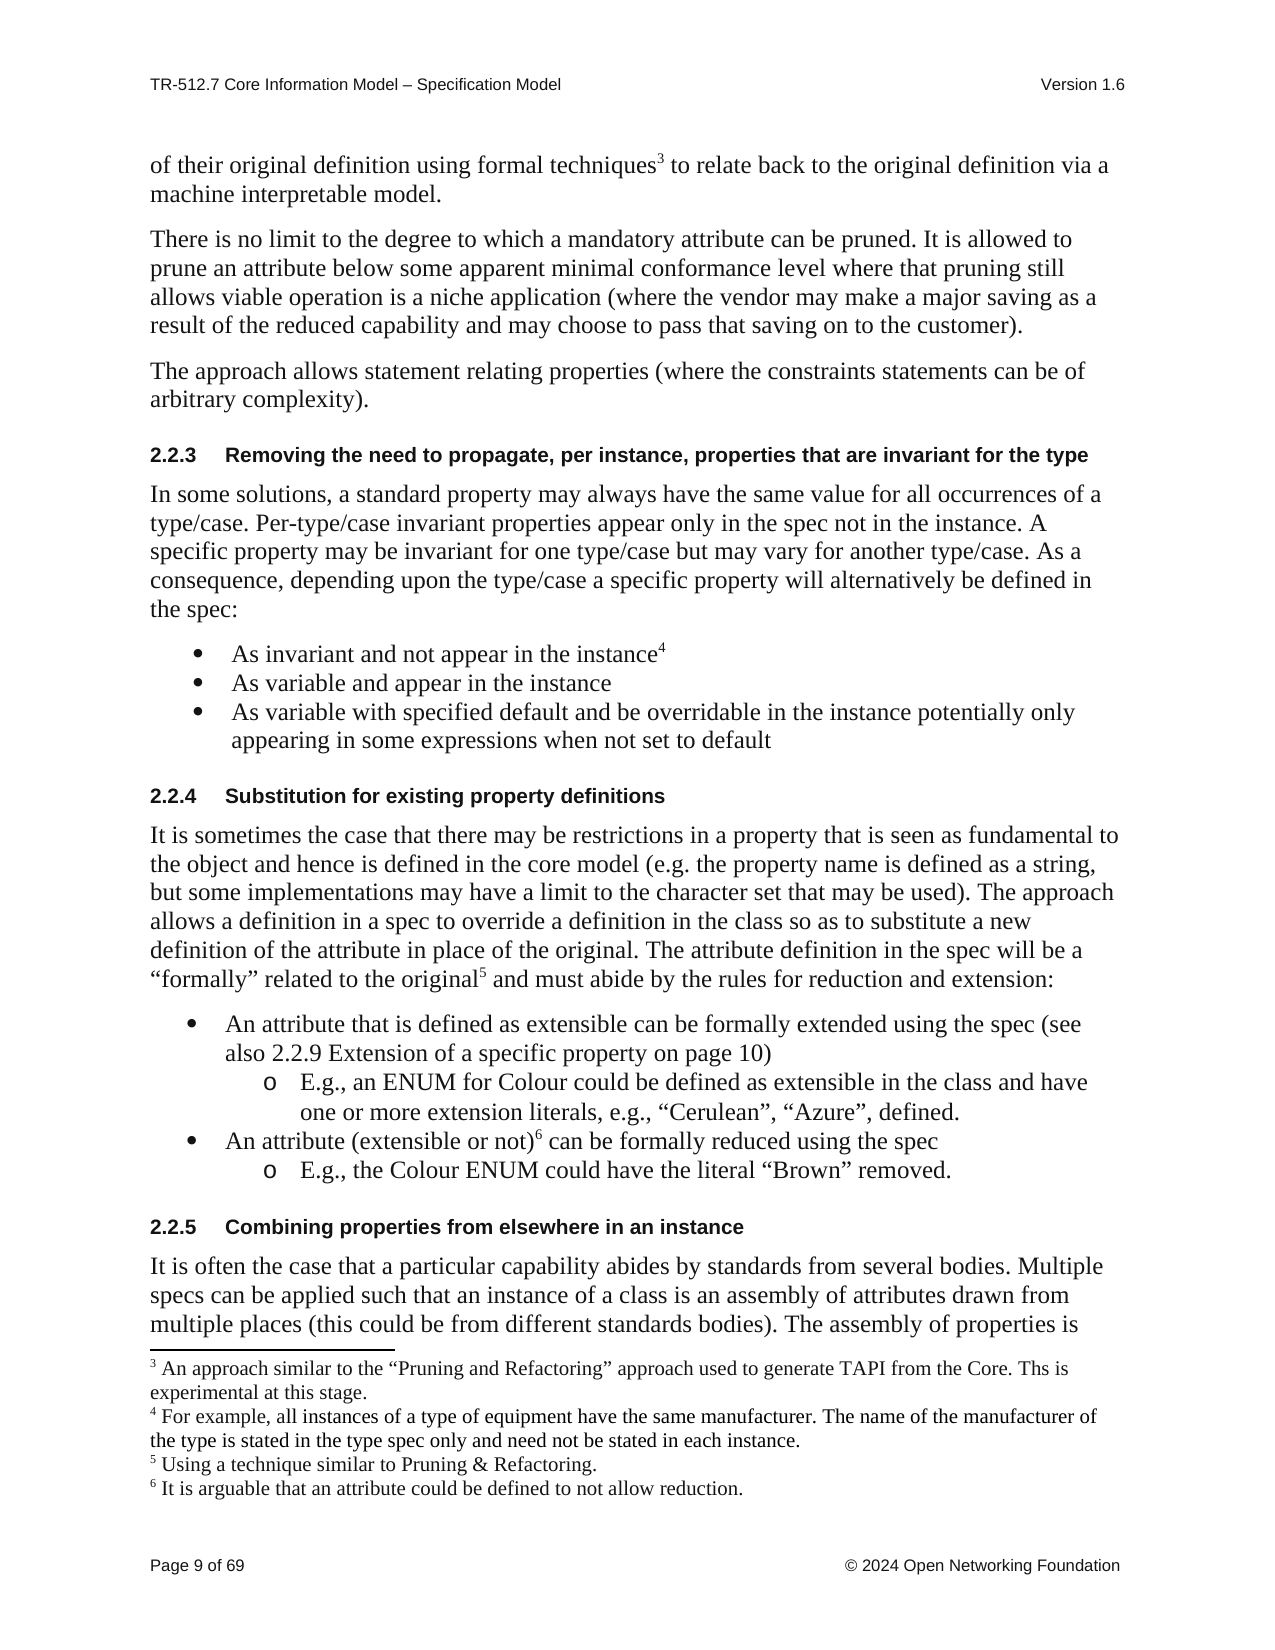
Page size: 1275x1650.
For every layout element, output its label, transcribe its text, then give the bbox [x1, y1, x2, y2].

text There is no limit to the degree to which a mandatory attribute can be pruned. It is allowed to prune an attribute below some apparent minimal conformance level where that pruning still allows viable operation is a niche application (where the vendor may make a major saving as a result of the reduced capability and may choose to pass that saving on to the customer). [150, 224, 1125, 339]
list An attribute (extensible or not) can be formally reduced using the spec [187, 1126, 1125, 1155]
text The approach allows statement relating properties (where the constraints statements can be of arbitrary complexity). [150, 356, 1125, 413]
list As variable and appear in the instance [194, 668, 1125, 697]
list As variable with specified default and be overridable in the instance potentially only appearing in some expressions when not set to default [194, 697, 1125, 754]
list E.g., the Colour ENUM could have the literal “Brown” removed. [262, 1155, 1125, 1186]
list An attribute that is defined as extensible can be formally extended using the spec (see also 2.2.9 Property extension on page 10) [187, 1009, 1125, 1067]
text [150, 150, 1125, 207]
list E.g., an ENUM for Colour could be defined as extensible in the class and have one or more extension literals, e.g., “Cerulean”, “Azure”, defined. [262, 1067, 1125, 1126]
text It is sometimes the case that there may be restrictions in a property that is seen as fundamental to the object and hence is defined in the core model (e.g. the property name is defined as a string, but some implementations may have a limit to the character set that may be used). The approach allows a definition in a spec to override a definition in the class so as to substitute a new definition of the attribute in place of the original. The attribute definition in the spec will be a “formally” related to the original and must abide by the rules for reduction and extension: [150, 820, 1125, 992]
text In some solutions, a standard property may always have the same value for all occurrences of a type/case. Per-type/case invariant properties appear only in the spec not in the instance. A specific property may be invariant for one type/case but may vary for another type/case. As a consequence, depending upon the type/case a specific property will alternatively be defined in the spec: [150, 479, 1125, 623]
subtitle Substitution for existing property definitions [150, 783, 1125, 807]
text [150, 1251, 1125, 1338]
subtitle Removing the need to propagate, per instance, properties that are invariant for the type [150, 442, 1125, 466]
list As invariant and not appear in the instance [194, 639, 1125, 668]
subtitle Combining properties from elsewhere in an instance [150, 1215, 1125, 1239]
